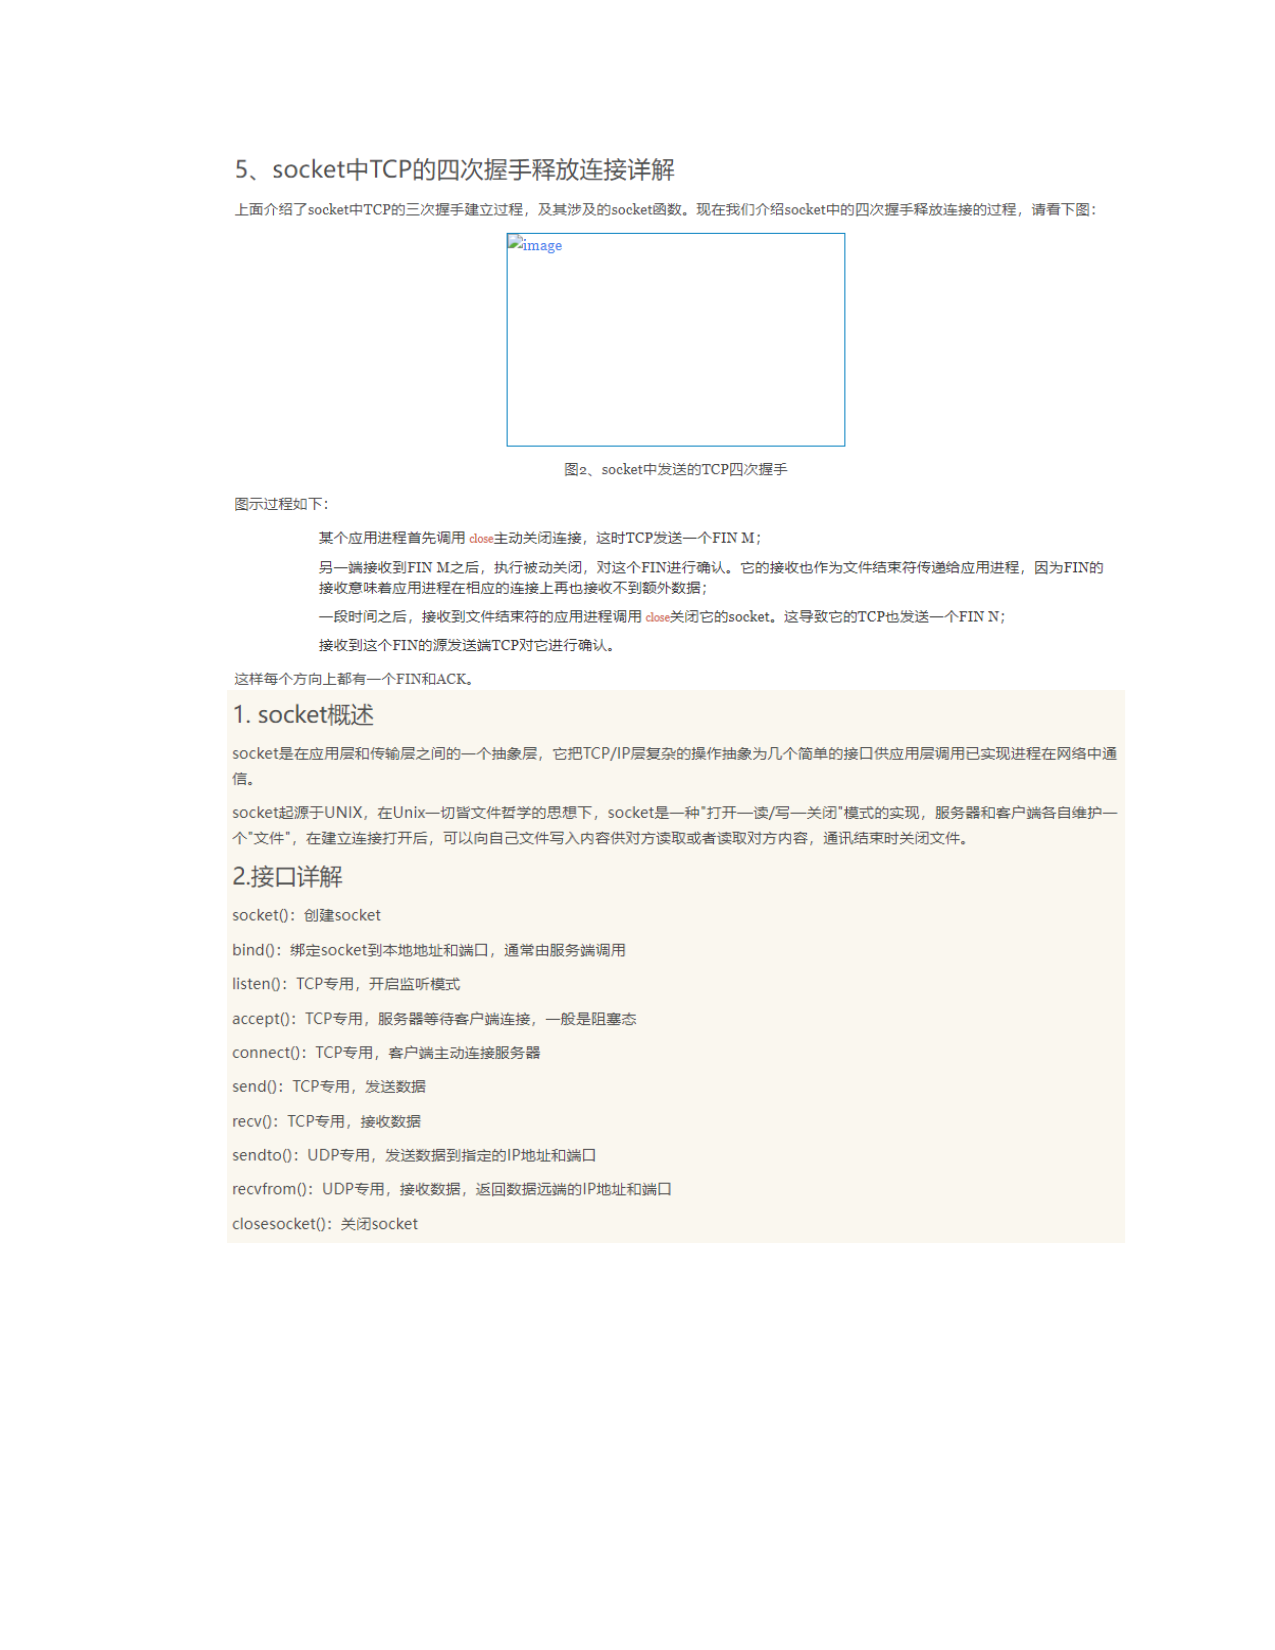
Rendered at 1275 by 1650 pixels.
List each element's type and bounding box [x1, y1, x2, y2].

picture [225, 150, 1125, 689]
picture [225, 690, 1125, 1243]
